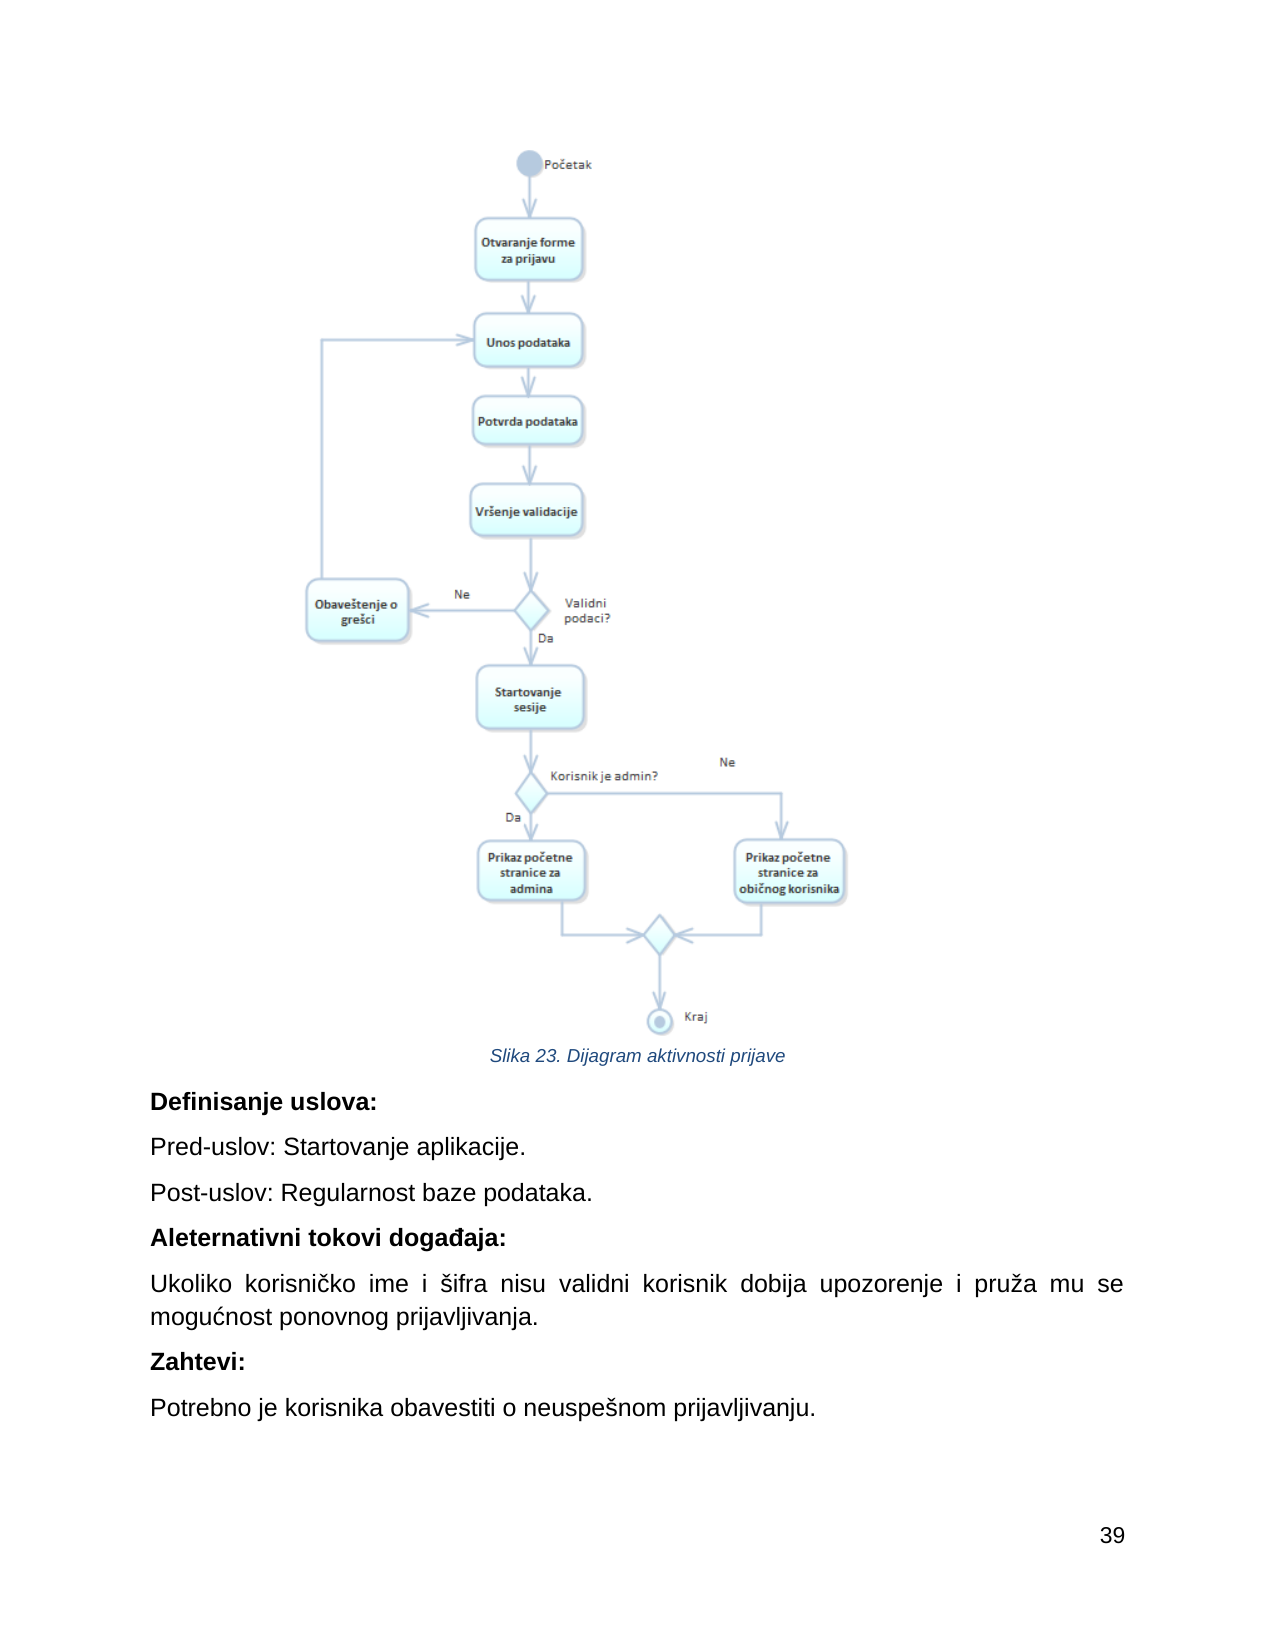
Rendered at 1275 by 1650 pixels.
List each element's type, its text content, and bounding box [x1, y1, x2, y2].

text Potrebno je korisnika obavestiti o neuspešnom prijavljivanju. [150, 1393, 1125, 1422]
text Aleternativni tokovi događaja: [150, 1223, 1125, 1252]
text Ukoliko korisničko ime i šifra nisu validni korisnik dobija upozorenje i pruža mu se mogućnost ponovnog prijavljivanja. [150, 1269, 1125, 1331]
picture [275, 150, 1001, 1040]
text Post-uslov: Regularnost baze podataka. [150, 1178, 1125, 1207]
text Pred-uslov: Startovanje aplikacije. [150, 1132, 1125, 1161]
text Zahtevi: [150, 1347, 1125, 1376]
text Definisanje uslova: [150, 1087, 1125, 1116]
